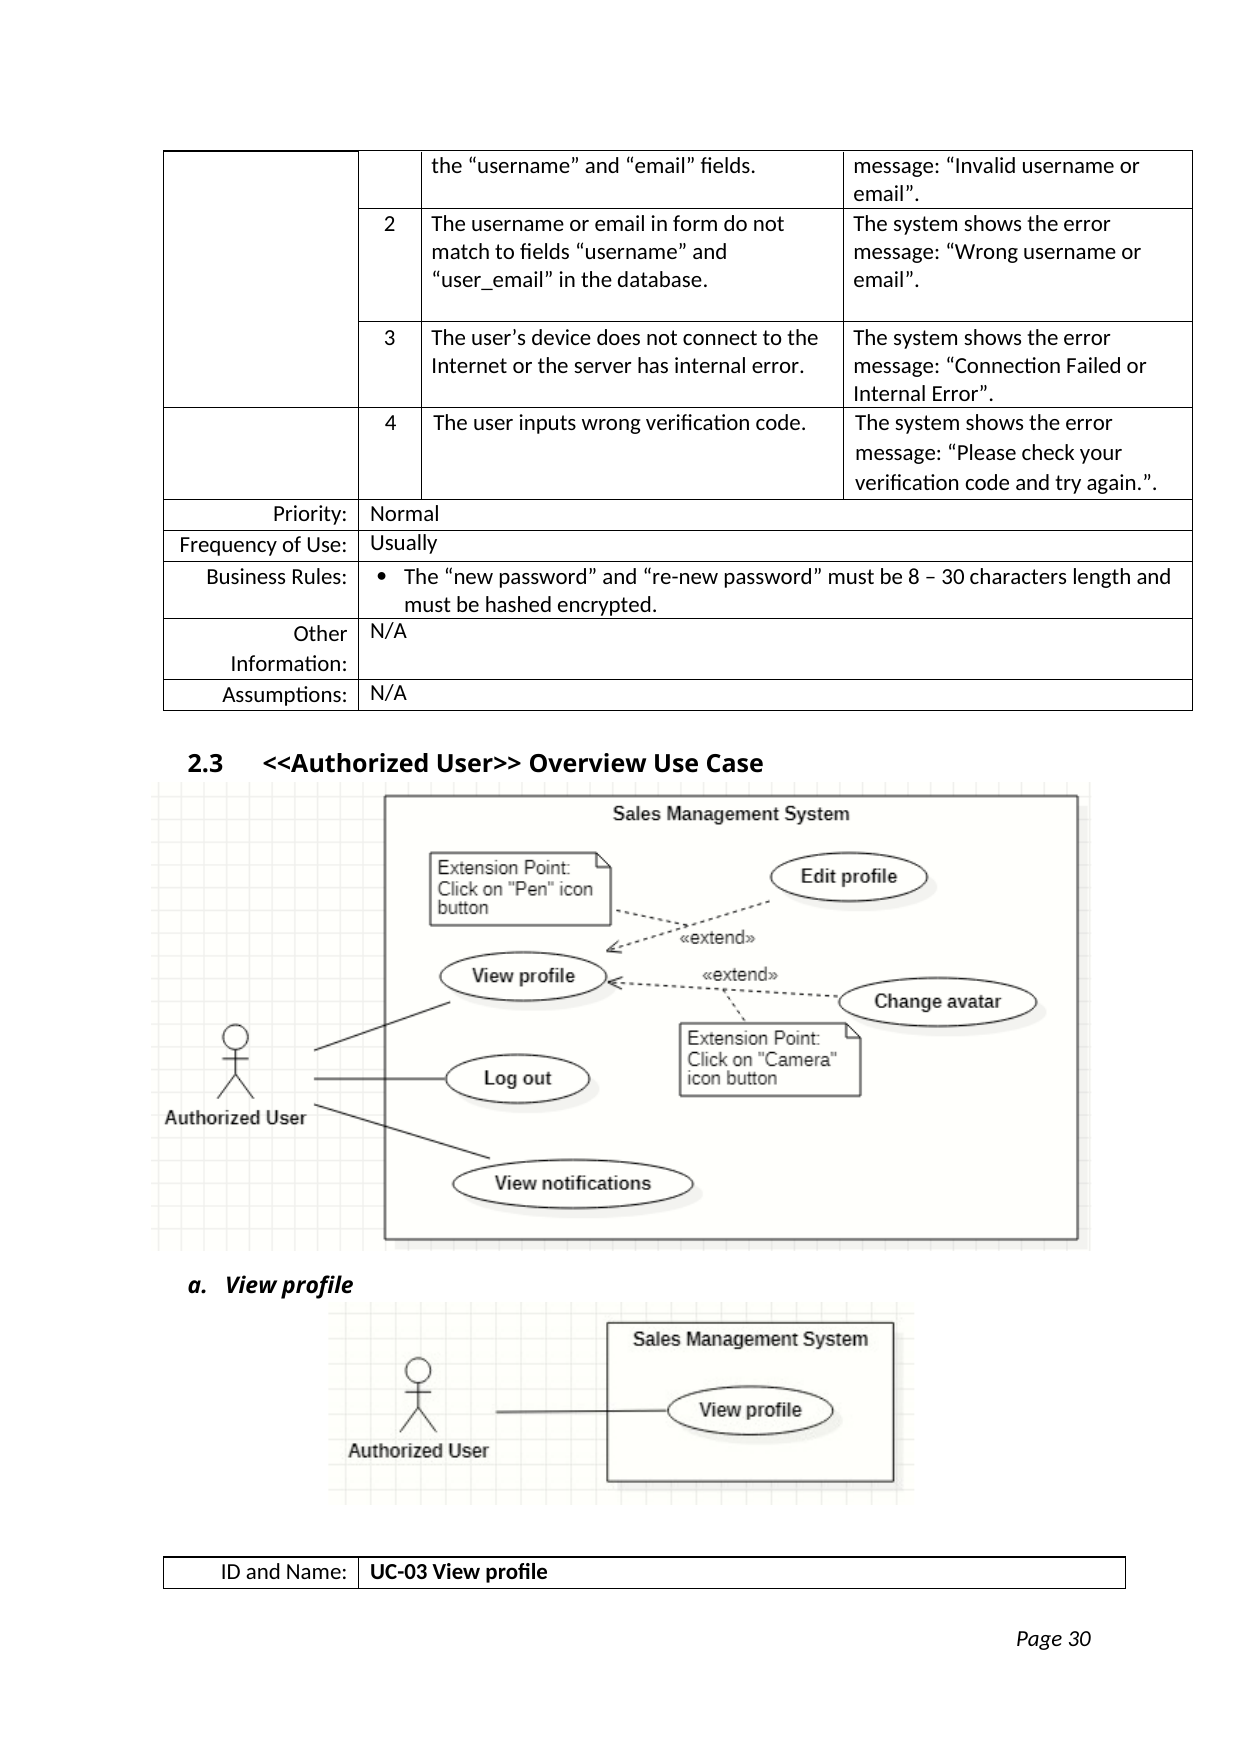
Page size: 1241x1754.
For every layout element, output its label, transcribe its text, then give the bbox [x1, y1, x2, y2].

subtitle View profile [187, 1269, 1093, 1300]
table_cell The system shows the error message: “Connection Failed or Internal Error”. [844, 322, 1192, 407]
table_cell Assumptions: [164, 680, 358, 710]
table_cell The user’s device does not connect to the Internet or the server has internal error. [422, 322, 843, 407]
table_cell The user inputs wrong verification code. [422, 408, 843, 498]
table_cell 2 [359, 209, 421, 321]
table_header UC-03 View profile [359, 1558, 1125, 1588]
table_cell Usually [359, 531, 1192, 561]
table_cell Frequency of Use: [164, 531, 358, 561]
table_cell The system shows the error message: “Please check your verification code and try again.”. [844, 408, 1192, 498]
table_cell 1 [359, 151, 421, 208]
table_cell 3 [359, 322, 421, 407]
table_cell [422, 151, 843, 208]
picture [328, 1302, 915, 1505]
table_cell The “new password” and “re-new password” must be 8 – 30 characters length and must be hashed encrypted. [359, 562, 1192, 618]
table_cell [844, 151, 1192, 208]
table_cell N/A [359, 680, 1192, 710]
table_cell Other Information: [164, 619, 358, 679]
table_cell The system shows the error message: “Wrong username or email”. [844, 209, 1192, 321]
table_header ID and Name: [164, 1558, 358, 1588]
table_cell N/A [359, 619, 1192, 679]
table_cell [164, 408, 358, 498]
table_cell Normal [359, 500, 1192, 529]
picture [151, 782, 1092, 1251]
table_cell Business Rules: [164, 562, 358, 618]
table_cell Priority: [164, 500, 358, 529]
subtitle <<Authorized User>> Overview Use Case [187, 746, 1093, 780]
table_cell 4 [359, 408, 421, 498]
table_cell The username or email in form do not match to fields “username” and “user_email” in the database. [422, 209, 843, 321]
